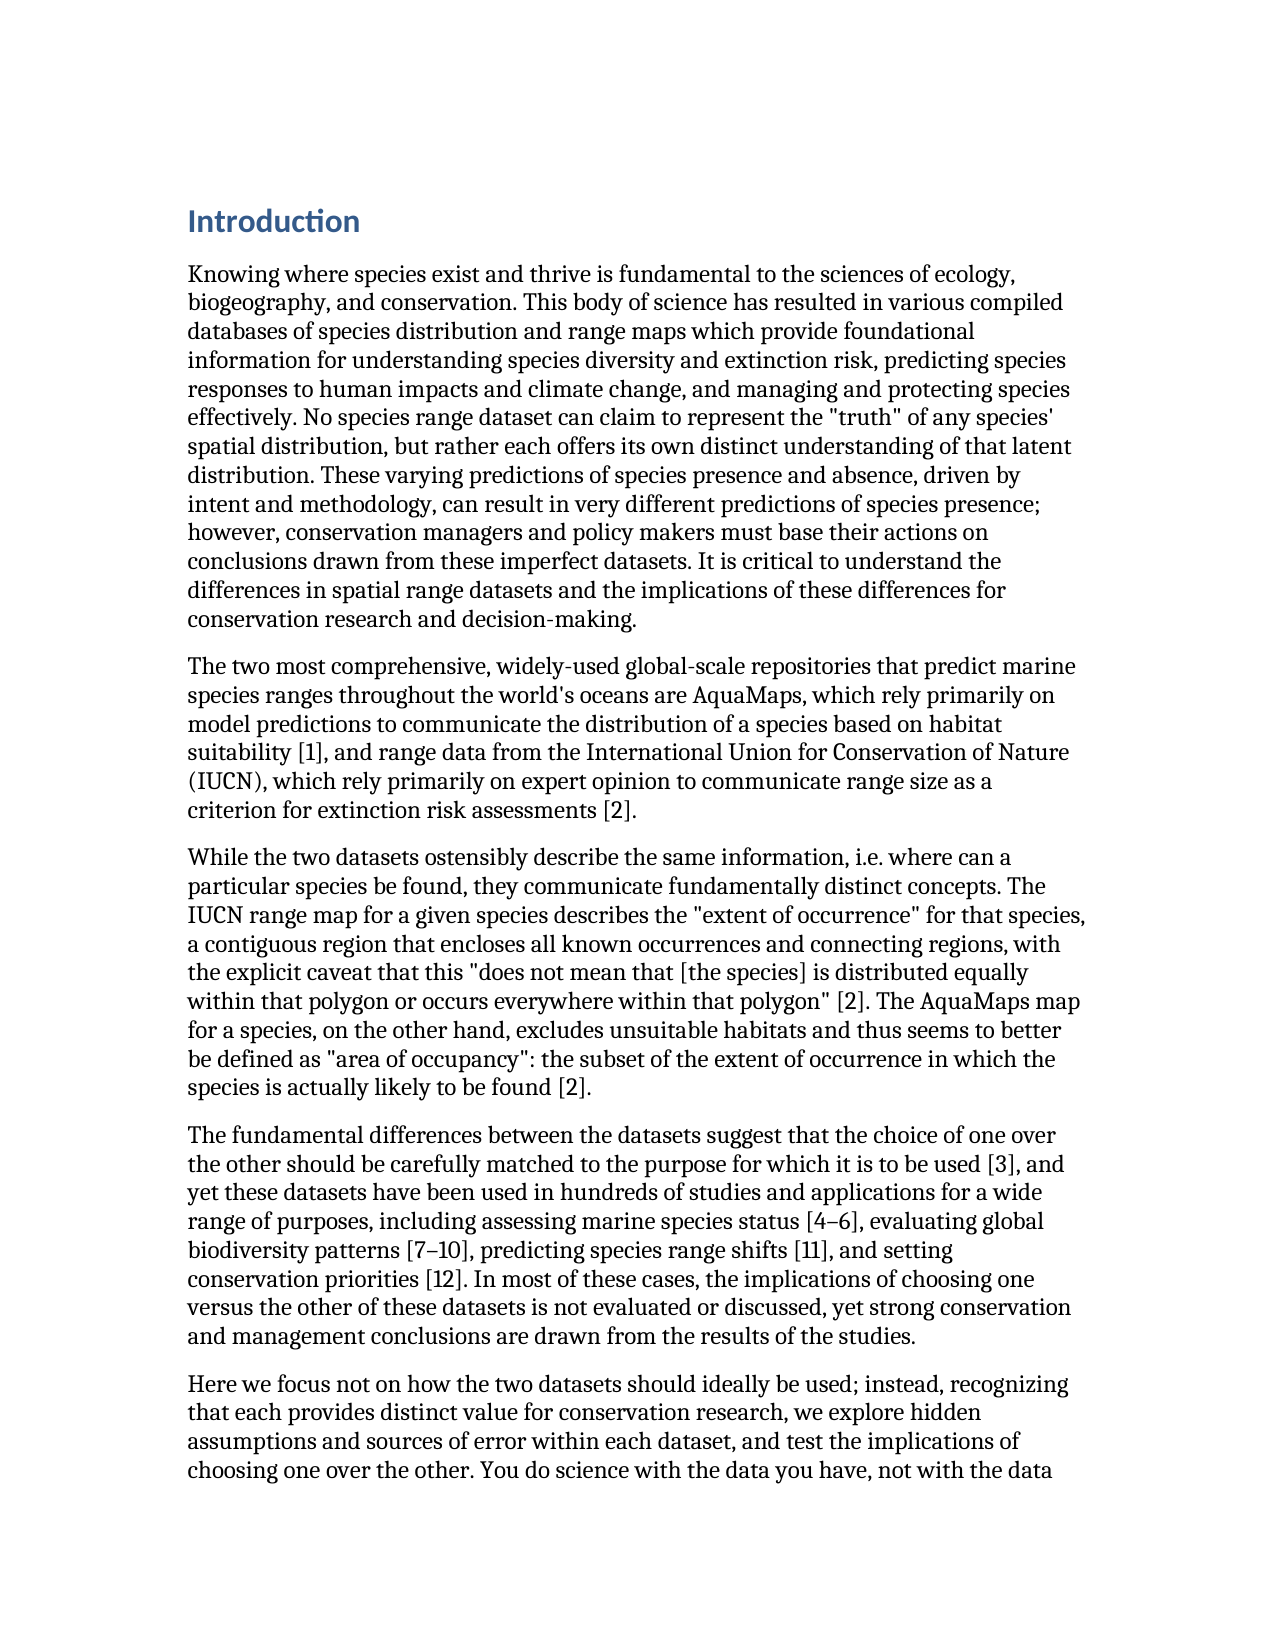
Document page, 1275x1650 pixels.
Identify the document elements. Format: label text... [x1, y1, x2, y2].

text The two most comprehensive, widely-used global-scale repositories that predict marine species ranges throughout the world's oceans are AquaMaps, which rely primarily on model predictions to communicate the distribution of a species based on habitat suitability [1], and range data from the International Union for Conservation of Nature (IUCN), which rely primarily on expert opinion to communicate range size as a criterion for extinction risk assessments [2]. [187, 652, 1087, 824]
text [187, 1369, 1087, 1484]
text Knowing where species exist and thrive is fundamental to the sciences of ecology, biogeography, and conservation. This body of science has resulted in various compiled databases of species distribution and range maps which provide foundational information for understanding species diversity and extinction risk, predicting species responses to human impacts and climate change, and managing and protecting species effectively. No species range dataset can claim to represent the "truth" of any species' spatial distribution, but rather each offers its own distinct understanding of that latent distribution. These varying predictions of species presence and absence, driven by intent and methodology, can result in very different predictions of species presence; however, conservation managers and policy makers must base their actions on conclusions drawn from these imperfect datasets. It is critical to understand the differences in spatial range datasets and the implications of these differences for conservation research and decision-making. [187, 259, 1087, 633]
text While the two datasets ostensibly describe the same information, i.e. where can a particular species be found, they communicate fundamentally distinct concepts. The IUCN range map for a given species describes the "extent of occurrence" for that species, a contiguous region that encloses all known occurrences and connecting regions, with the explicit caveat that this "does not mean that [the species] is distributed equally within that polygon or occurs everywhere within that polygon" [2]. The AquaMaps map for a species, on the other hand, excludes unsuitable habitats and thus seems to better be defined as "area of occupancy": the subset of the extent of occurrence in which the species is actually likely to be found [2]. [187, 843, 1087, 1102]
text The fundamental differences between the datasets suggest that the choice of one over the other should be carefully matched to the purpose for which it is to be used [3], and yet these datasets have been used in hundreds of studies and applications for a wide range of purposes, including assessing marine species status [4–6], evaluating global biodiversity patterns [7–10], predicting species range shifts [11], and setting conservation priorities [12]. In most of these cases, the implications of choosing one versus the other of these datasets is not evaluated or discussed, yet strong conservation and management conclusions are drawn from the results of the studies. [187, 1121, 1087, 1351]
subtitle Introduction [187, 200, 1087, 241]
